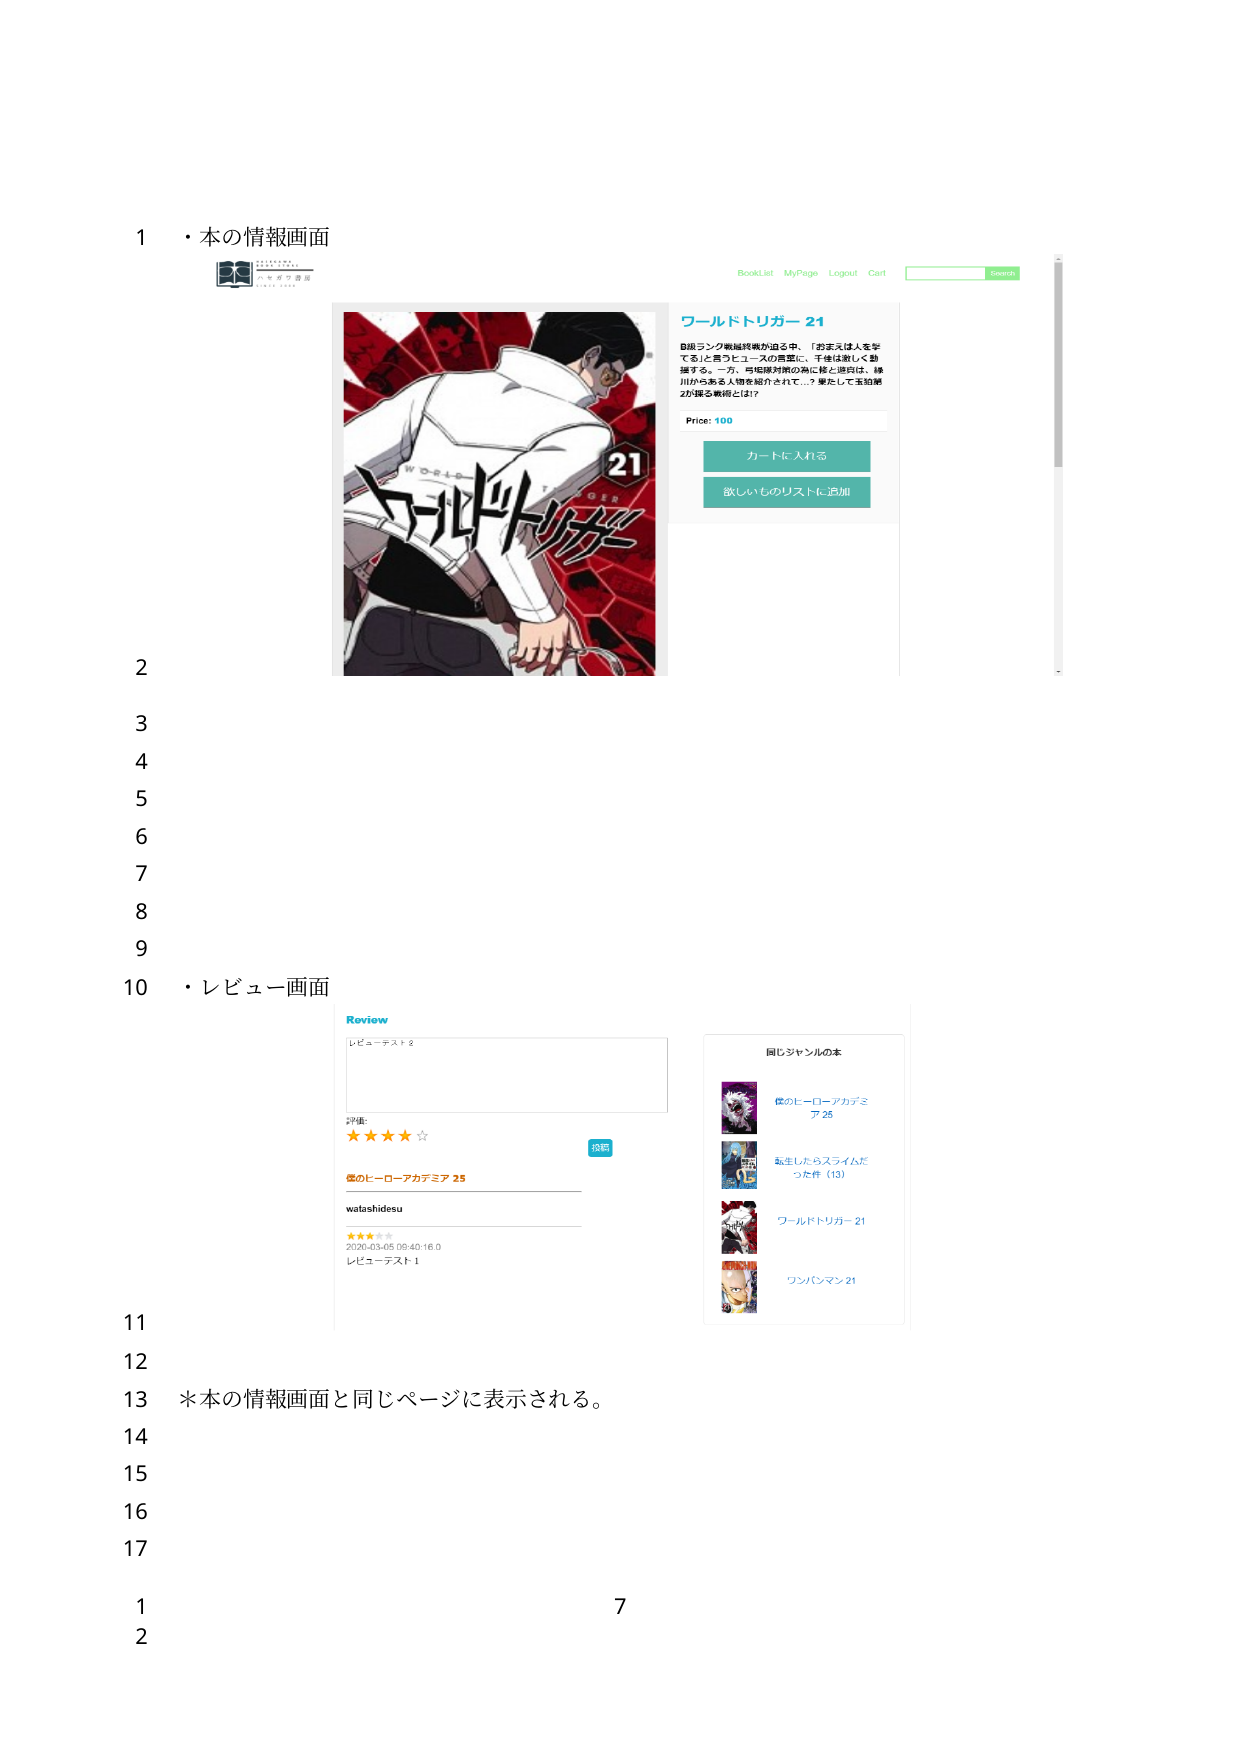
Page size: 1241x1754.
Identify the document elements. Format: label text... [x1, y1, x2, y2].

picture [177, 1004, 1063, 1331]
text ・レビュー画面 [177, 967, 1063, 1004]
picture [177, 254, 1063, 676]
text ＊本の情報画面と同じページに表示される。 [177, 1379, 1063, 1417]
text ・本の情報画面 [177, 217, 1063, 254]
